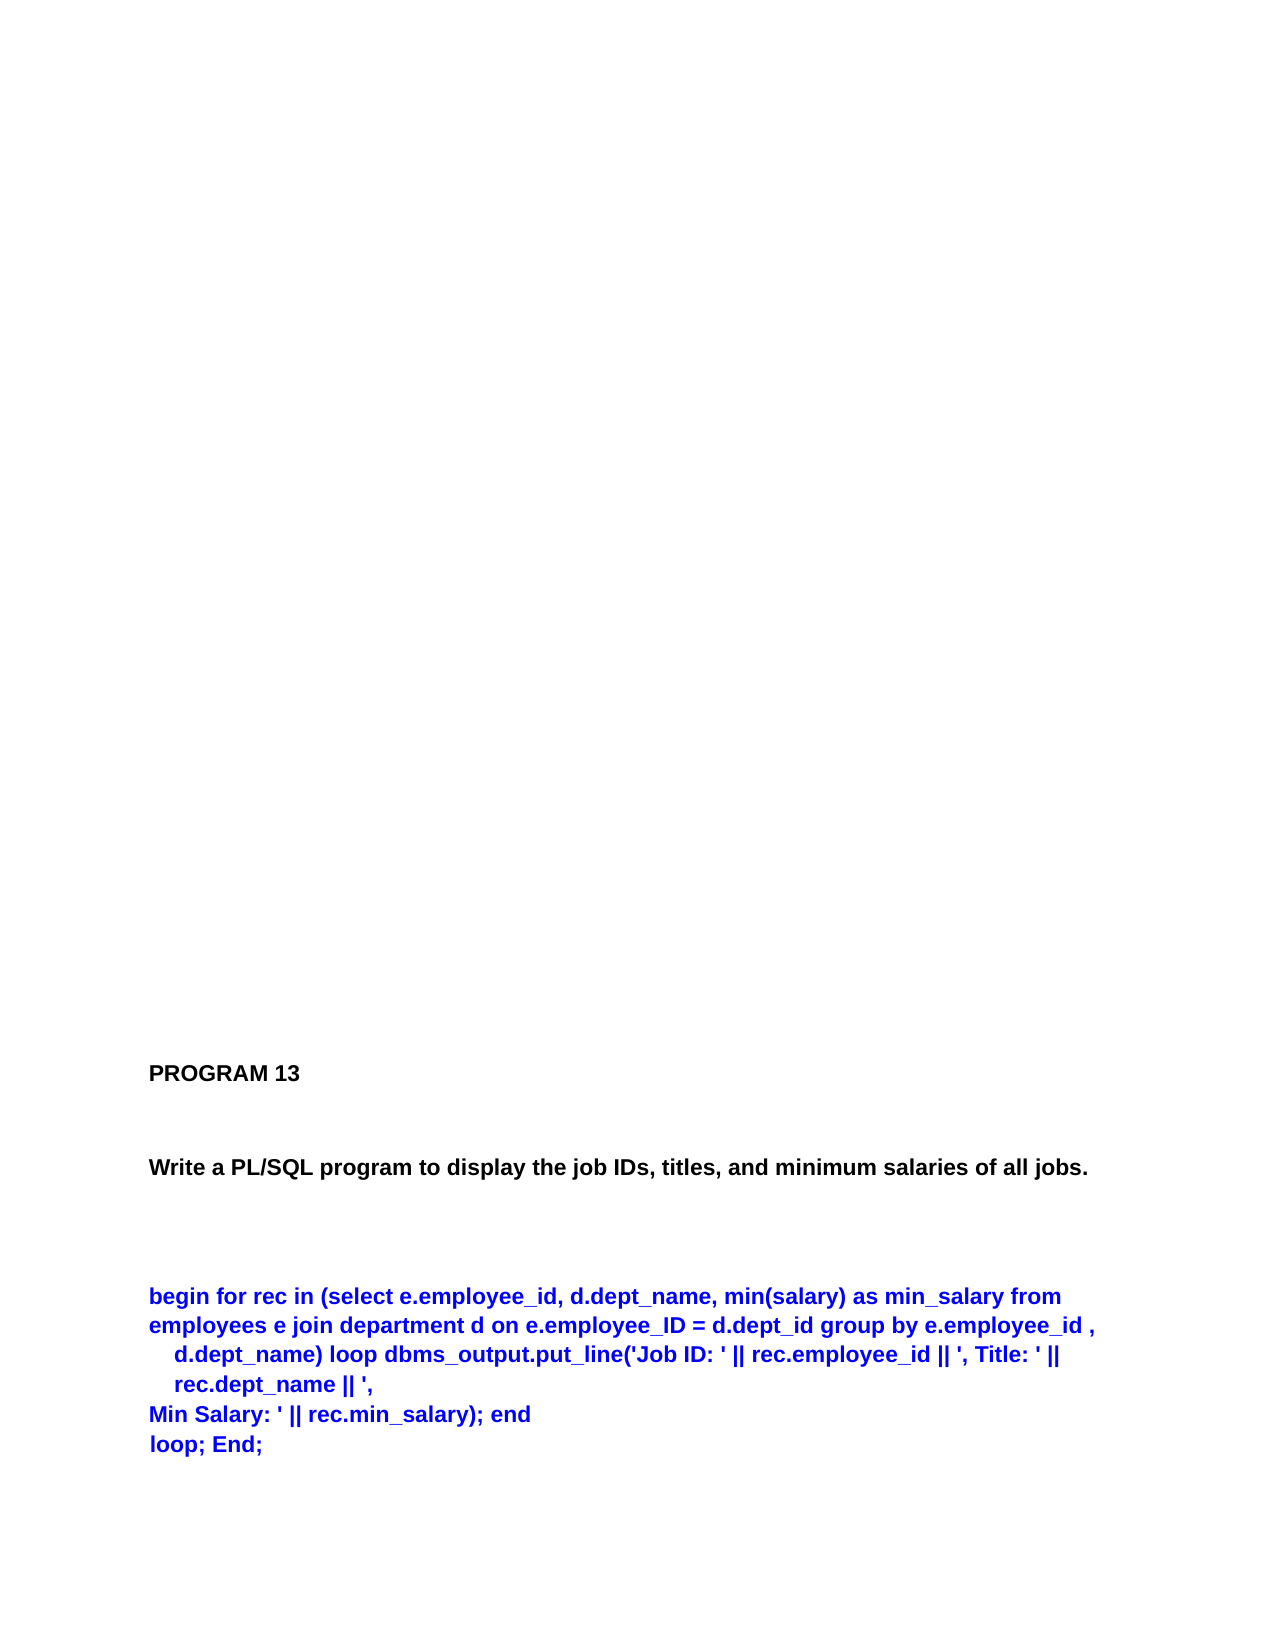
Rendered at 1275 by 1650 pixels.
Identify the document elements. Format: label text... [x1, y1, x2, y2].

text employees e join department d on e.employee_ID = d.dept_id group by e.employee_id , d.dept_name) loop dbms_output.put_line('Job ID: ' || rec.employee_id || ', Title: ' || rec.dept_name || ', [148, 1312, 1095, 1398]
text Min Salary: ' || rec.min_salary); end loop; End; [148, 1401, 532, 1458]
text PROGRAM 13 [148, 1060, 1126, 1086]
text Write a PL/SQL program to display the job IDs, titles, and minimum salaries of all jobs. [148, 1153, 1126, 1180]
text begin for rec in (select e.employee_id, d.dept_name, min(salary) as min_salary from [148, 1283, 1062, 1309]
